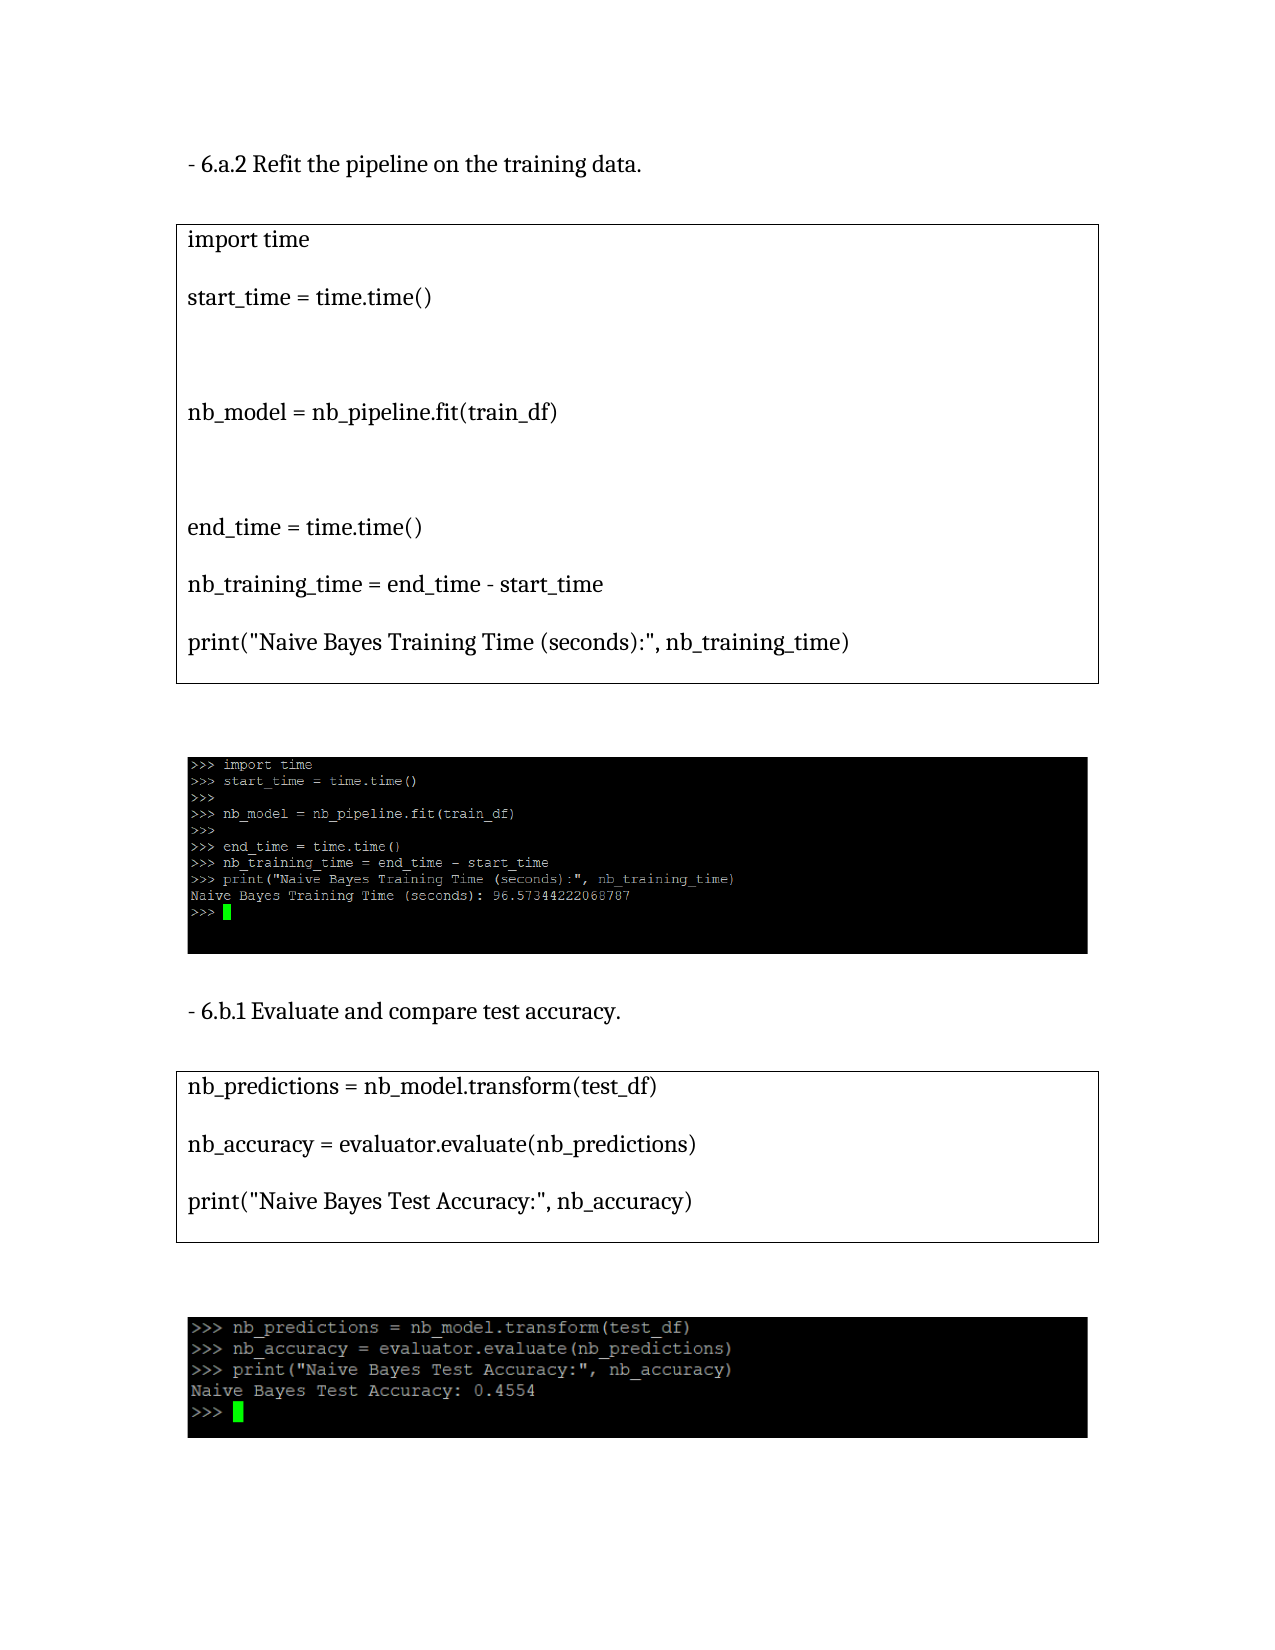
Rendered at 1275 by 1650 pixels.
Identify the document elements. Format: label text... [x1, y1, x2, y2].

text - 6.b.1 Evaluate and compare test accuracy. [187, 997, 1087, 1026]
table_header import time start_time = time.time() nb_model = nb_pipeline.fit(train_df) end_time = time.time() nb_training_time = end_time - start_time print("Naive Bayes Training Time (seconds):", nb_training_time) [177, 225, 1098, 683]
table_header nb_predictions = nb_model.transform(test_df) nb_accuracy = evaluator.evaluate(nb_predictions) print("Naive Bayes Test Accuracy:", nb_accuracy) [177, 1072, 1098, 1242]
picture [187, 1317, 1088, 1438]
picture [187, 757, 1088, 954]
text - 6.a.2 Refit the pipeline on the training data. [187, 150, 1087, 179]
